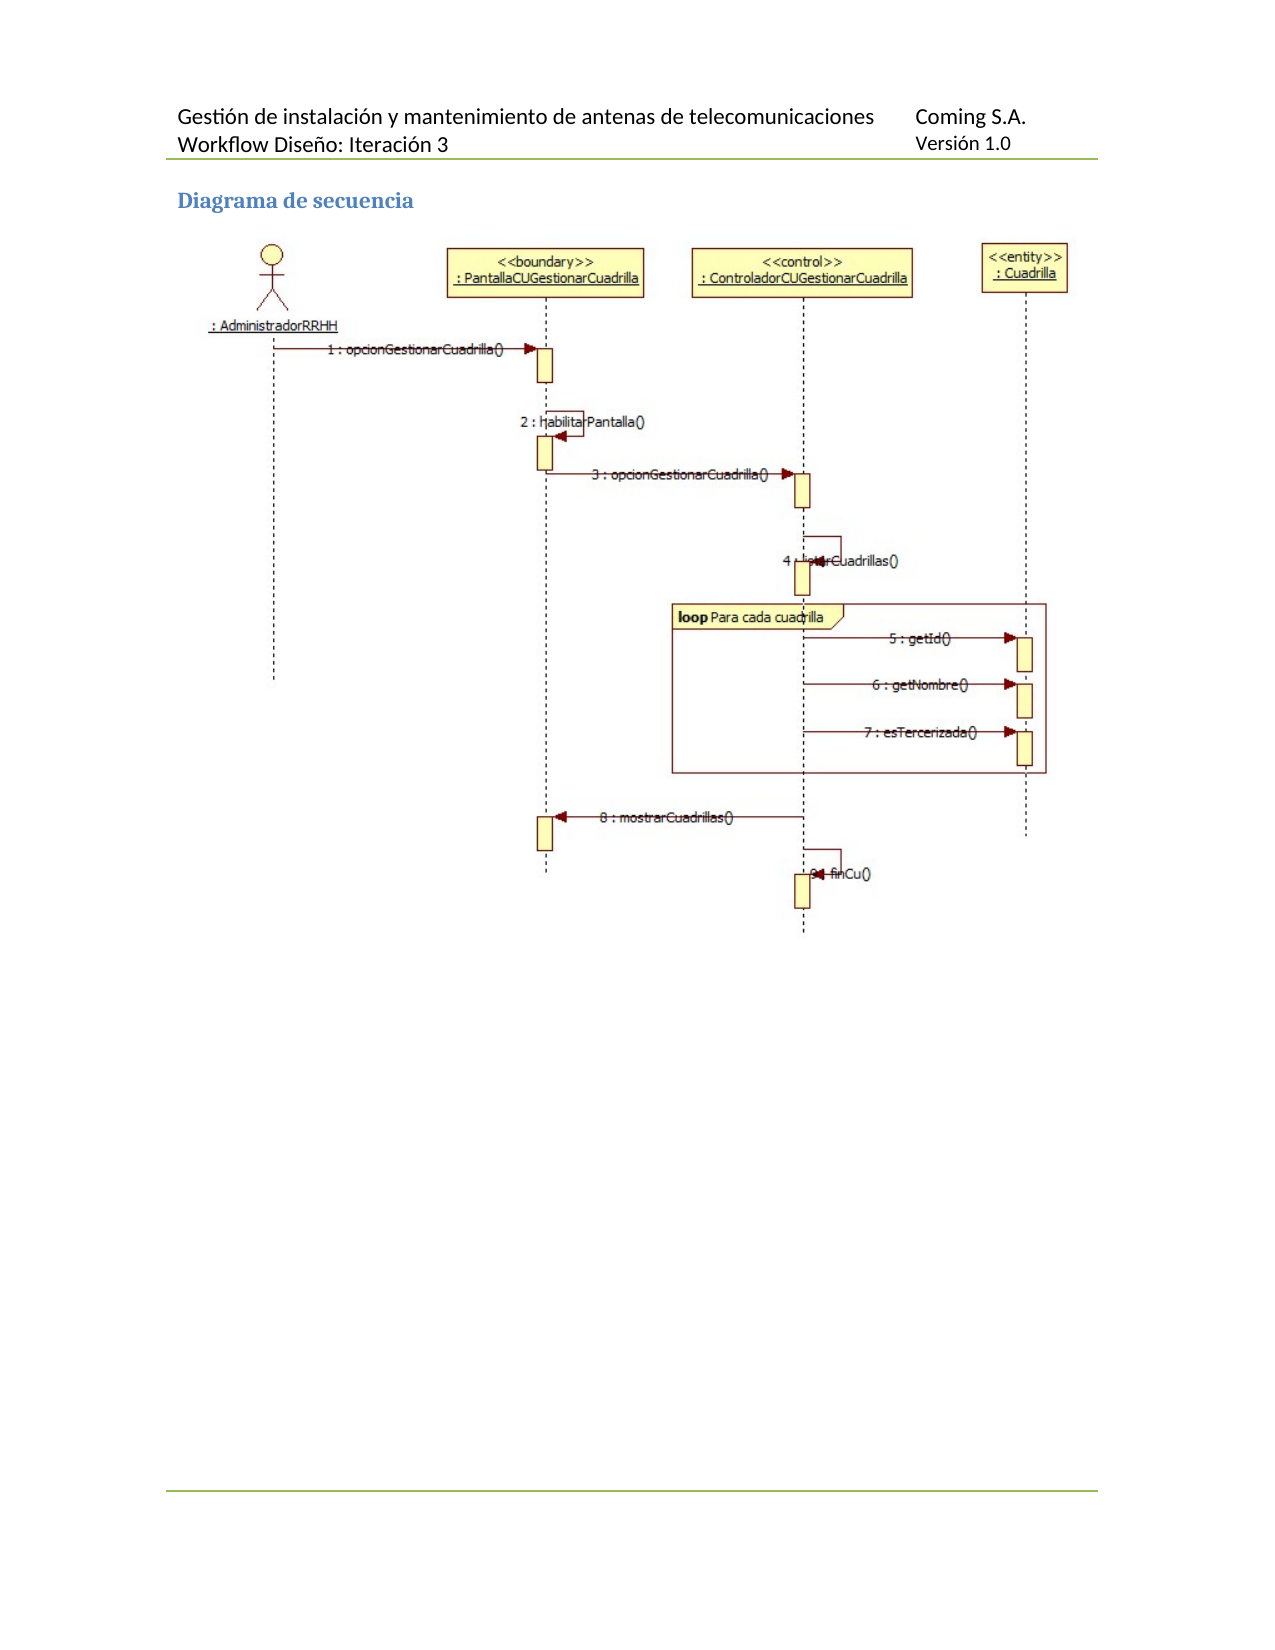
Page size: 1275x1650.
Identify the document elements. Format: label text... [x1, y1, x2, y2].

subtitle Diagrama de secuencia [177, 188, 1098, 214]
picture [177, 218, 1093, 959]
